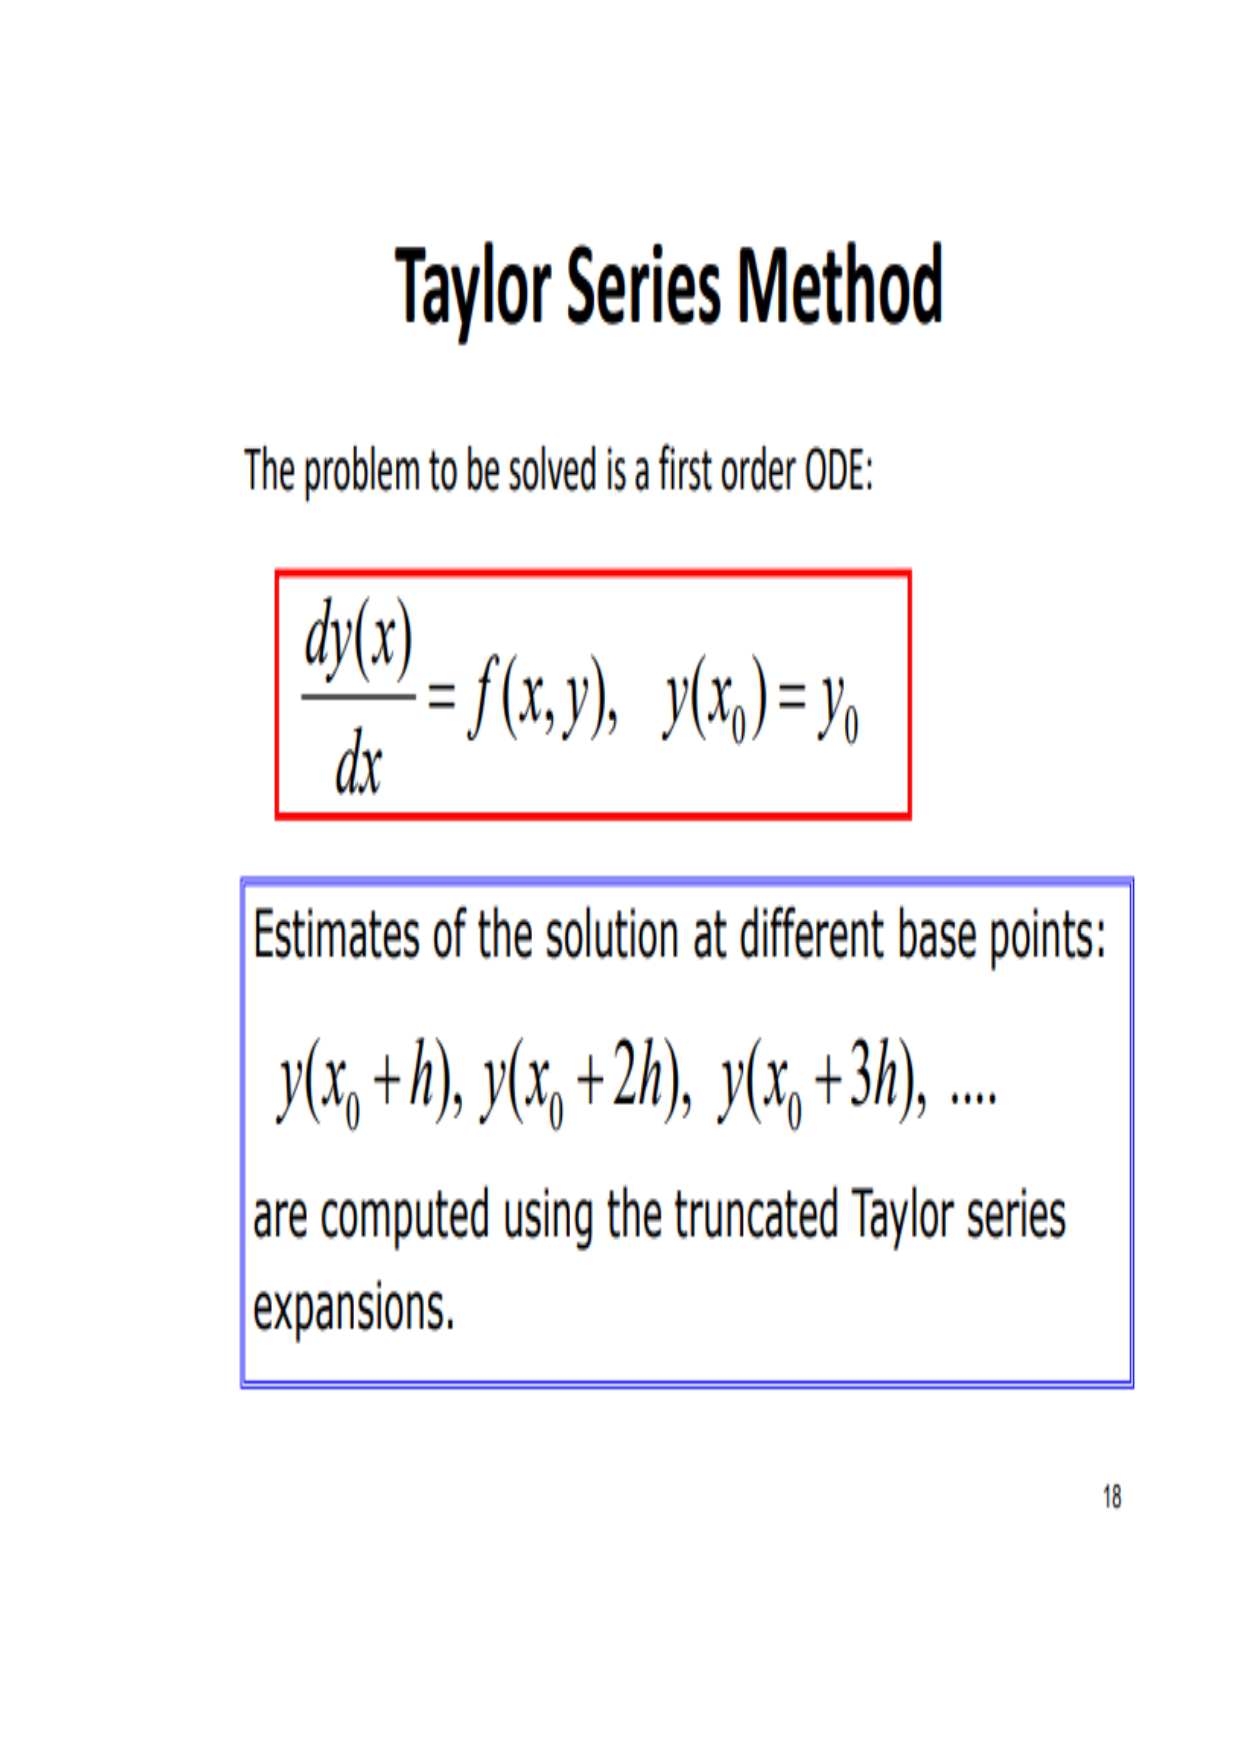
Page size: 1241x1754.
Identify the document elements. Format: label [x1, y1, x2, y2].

picture [147, 147, 1197, 1546]
